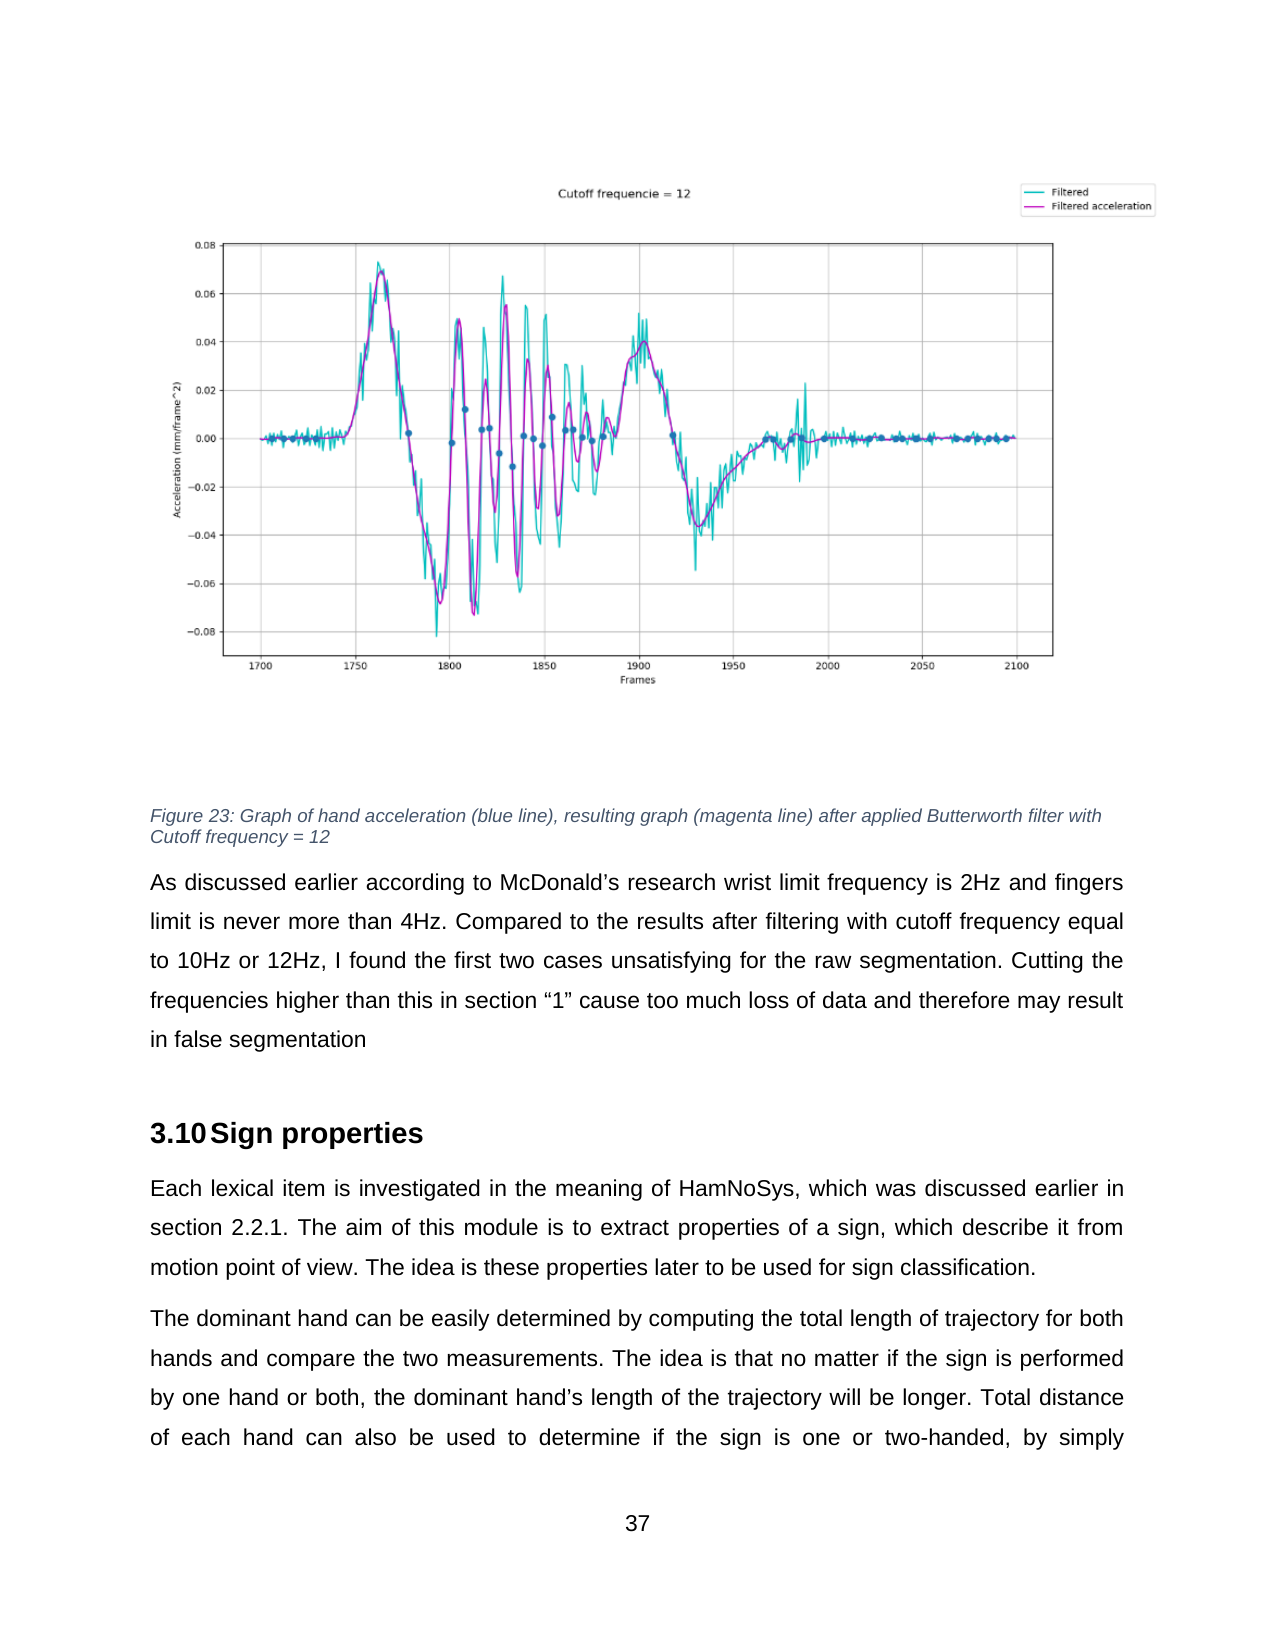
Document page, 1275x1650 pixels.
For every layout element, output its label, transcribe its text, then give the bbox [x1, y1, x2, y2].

subtitle Sign properties [150, 1116, 1125, 1149]
text Figure 23: Graph of hand acceleration (blue line), resulting graph (magenta line) after applied Butterworth filter with Cutoff frequency = 12 [150, 804, 1125, 848]
picture [157, 179, 1160, 714]
text As discussed earlier according to McDonald’s research wrist limit frequency is 2Hz and fingers limit is never more than 4Hz. Compared to the results after filtering with cutoff frequency equal to 10Hz or 12Hz, I found the first two cases unsatisfying for the raw segmentation. Cutting the frequencies higher than this in section “1” cause too much loss of data and therefore may result in false segmentation [150, 868, 1125, 1053]
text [150, 1305, 1125, 1450]
text Each lexical item is investigated in the meaning of HamNoSys, which was discussed earlier in section 2.2.1. The aim of this module is to extract properties of a sign, which describe it from motion point of view. The idea is these properties later to be used for sign classification. [150, 1174, 1125, 1280]
